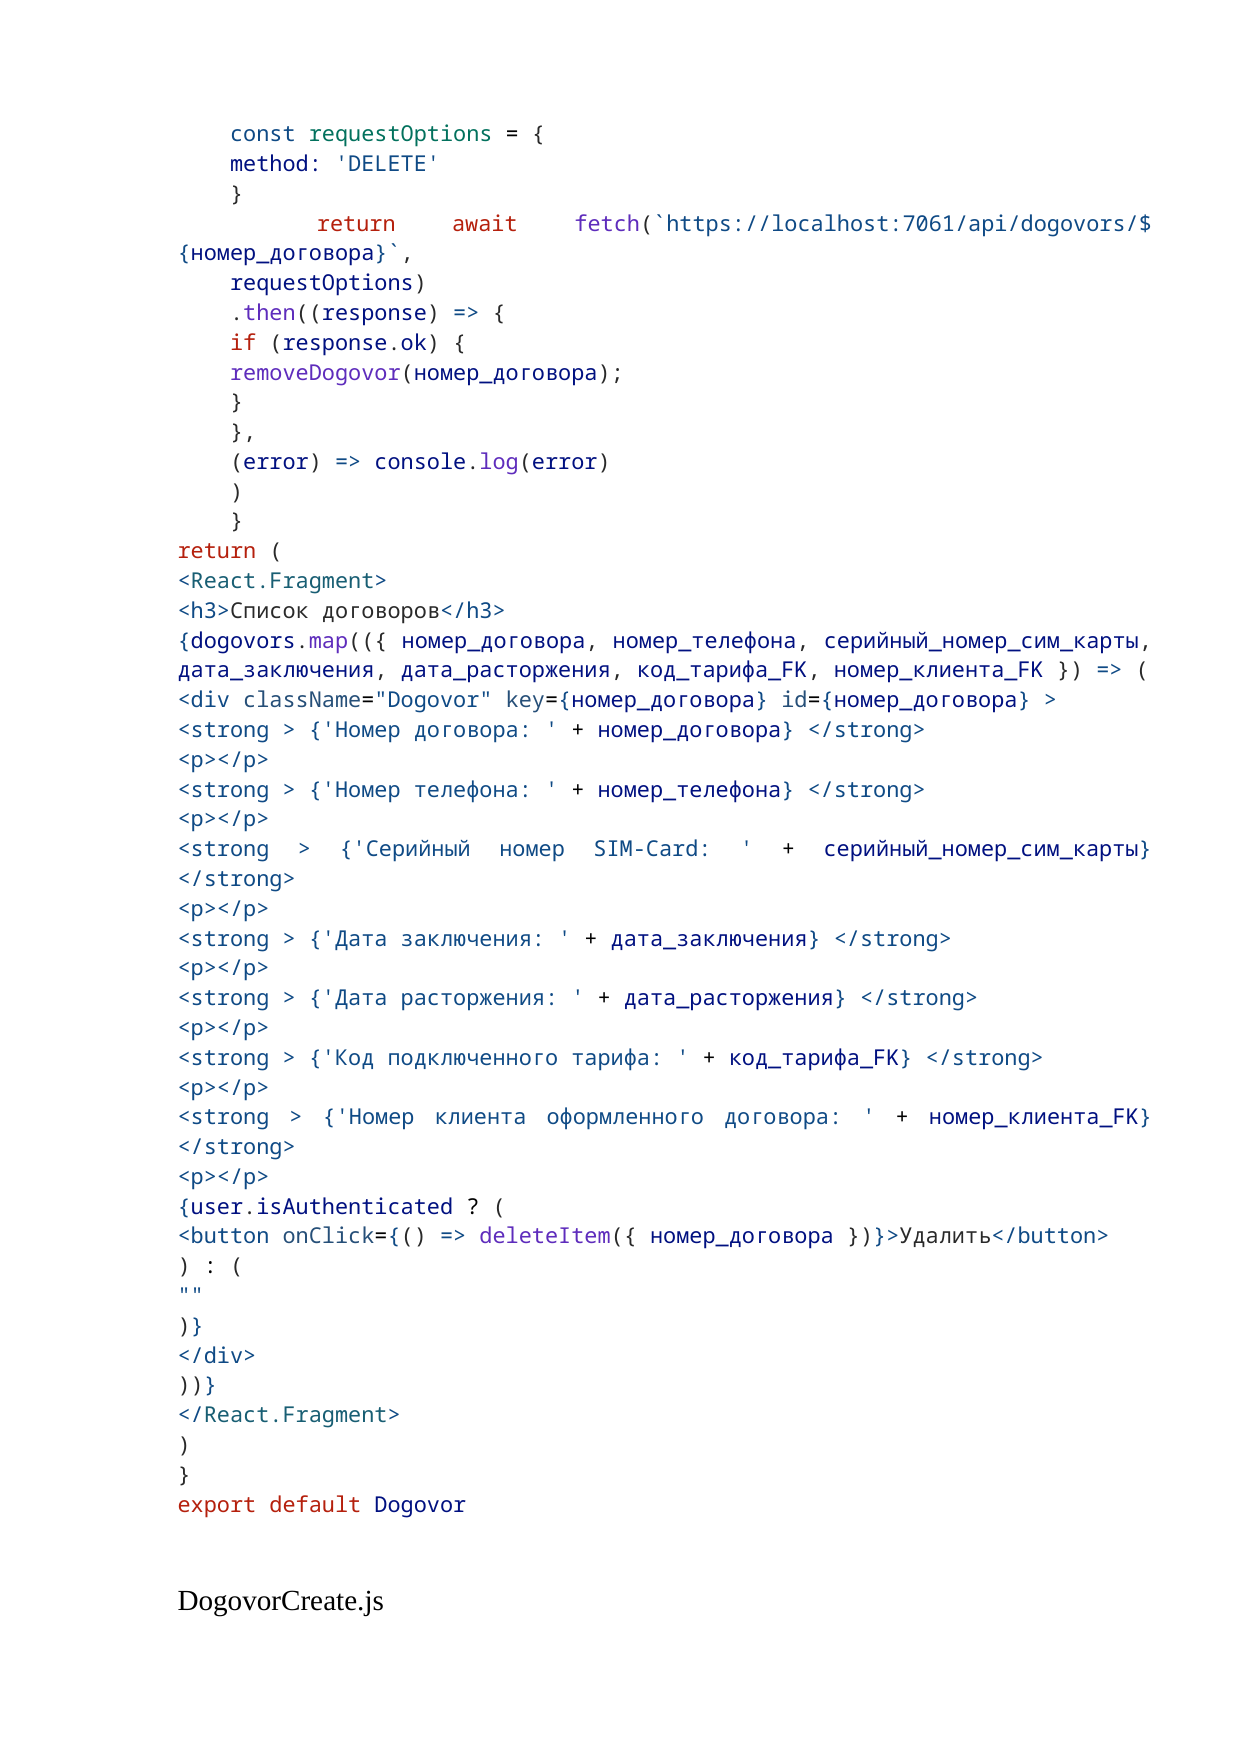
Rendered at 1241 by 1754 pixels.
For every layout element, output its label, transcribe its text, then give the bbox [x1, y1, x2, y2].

text <strong > {'Номер клиента оформленного договора: ' + номер_клиента_FK} </strong> [177, 1101, 1152, 1161]
text <div className="Dogovor" key={номер_договора} id={номер_договора} > [177, 684, 1152, 714]
text <h3>Список договоров</h3> [177, 595, 1152, 624]
text export default Dogovor [177, 1488, 1152, 1518]
text "" [177, 1280, 1152, 1310]
text removeDogovor(номер_договора); [177, 356, 1152, 386]
text <strong > {'Дата расторжения: ' + дата_расторжения} </strong> [177, 982, 1152, 1012]
text .then((response) => { [177, 297, 1152, 327]
text <strong > {'Дата заключения: ' + дата_заключения} </strong> [177, 922, 1152, 952]
text } [177, 1459, 1152, 1488]
text } [177, 178, 1152, 207]
text method: 'DELETE' [177, 148, 1152, 178]
text <p></p> [177, 1012, 1152, 1042]
text ))} [177, 1369, 1152, 1399]
text <p></p> [177, 803, 1152, 833]
text <p></p> [177, 744, 1152, 773]
text <React.Fragment> [177, 565, 1152, 595]
text {user.isAuthenticated ? ( [177, 1191, 1152, 1220]
text </React.Fragment> [177, 1399, 1152, 1429]
text const requestOptions = { [177, 118, 1152, 148]
text <p></p> [177, 893, 1152, 922]
text return await fetch(`https://localhost:7061/api/dogovors/${номер_договора}`, [177, 207, 1152, 267]
text }, [177, 416, 1152, 446]
text )} [177, 1310, 1152, 1339]
text requestOptions) [177, 267, 1152, 297]
text {dogovors.map(({ номер_договора, номер_телефона, серийный_номер_сим_карты, дата_заключения, дата_расторжения, код_тарифа_FK, номер_клиента_FK }) => ( [177, 624, 1152, 684]
text <strong > {'Номер телефона: ' + номер_телефона} </strong> [177, 773, 1152, 803]
text ) : ( [177, 1250, 1152, 1280]
text } [177, 505, 1152, 535]
text } [177, 386, 1152, 416]
text </div> [177, 1339, 1152, 1369]
text (error) => console.log(error) [177, 446, 1152, 476]
text return ( [177, 535, 1152, 565]
text <strong > {'Номер договора: ' + номер_договора} </strong> [177, 714, 1152, 744]
text <strong > {'Код подключенного тарифа: ' + код_тарифа_FK} </strong> [177, 1042, 1152, 1071]
text ) [177, 476, 1152, 505]
text <button onClick={() => deleteItem({ номер_договора })}>Удалить</button> [177, 1220, 1152, 1250]
text <p></p> [177, 1161, 1152, 1191]
text <strong > {'Серийный номер SIM-Card: ' + серийный_номер_сим_карты} </strong> [177, 833, 1152, 893]
text if (response.ok) { [177, 327, 1152, 356]
text <p></p> [177, 1071, 1152, 1101]
text ) [177, 1429, 1152, 1459]
text DogovorCreate.js [177, 1583, 1152, 1617]
text <p></p> [177, 952, 1152, 982]
